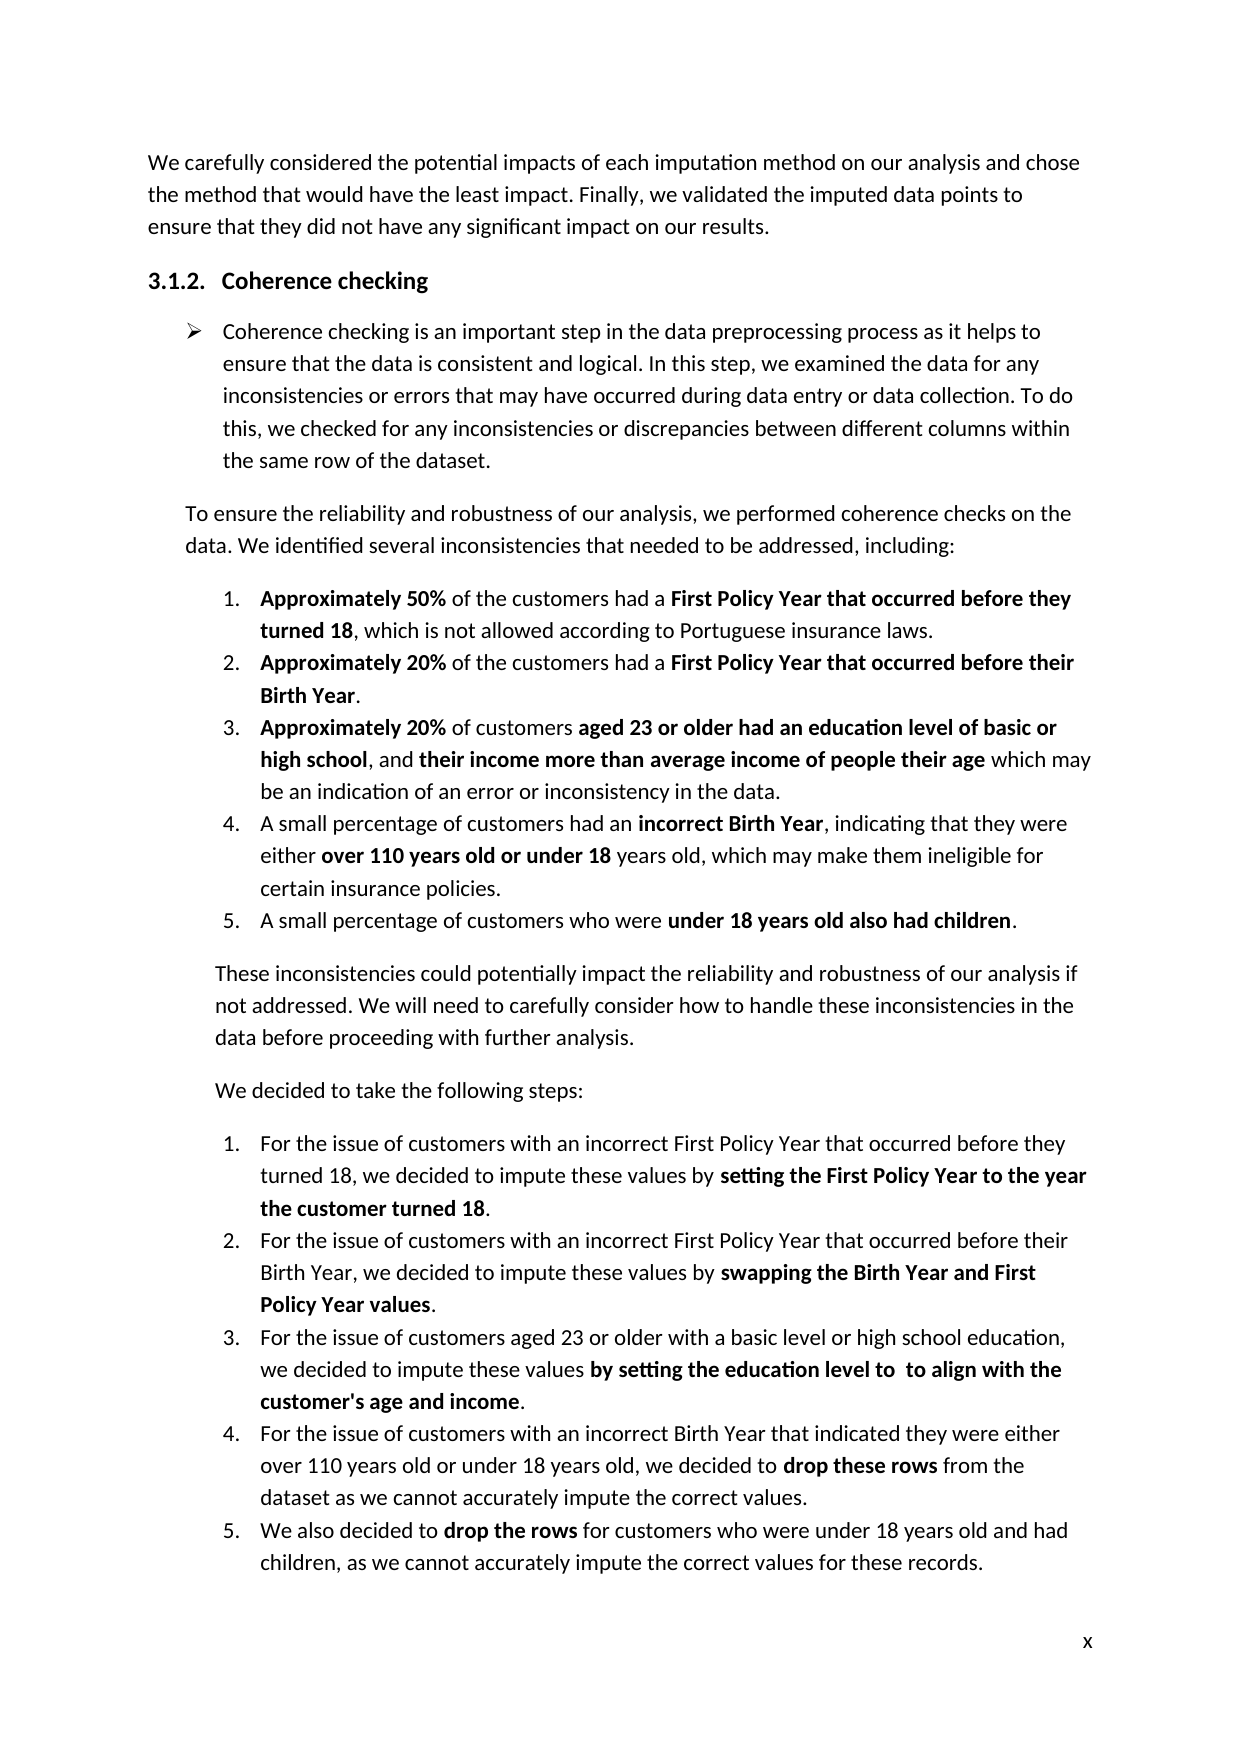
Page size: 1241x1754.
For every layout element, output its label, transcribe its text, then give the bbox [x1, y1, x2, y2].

list For the issue of customers with an incorrect First Policy Year that occurred before they turned 18, we decided to impute these values by setting the First Policy Year to the year the customer turned 18. [223, 1129, 1092, 1222]
list Approximately 20% of the customers had a First Policy Year that occurred before their Birth Year. [223, 648, 1092, 709]
subtitle Coherence checking [148, 265, 1092, 296]
list Approximately 20% of customers aged 23 or older had an education level of basic or high school, and their income more than average income of people their age which may be an indication of an error or inconsistency in the data. [223, 713, 1092, 805]
text To ensure the reliability and robustness of our analysis, we performed coherence checks on the data. We identified several inconsistencies that needed to be addressed, including: [185, 499, 1092, 559]
list Approximately 50% of the customers had a First Policy Year that occurred before they turned 18, which is not allowed according to Portuguese insurance laws. [223, 584, 1092, 644]
list A small percentage of customers had an incorrect Birth Year, indicating that they were either over 110 years old or under 18 years old, which may make them ineligible for certain insurance policies. [223, 809, 1092, 902]
text We carefully considered the potential impacts of each imputation method on our analysis and chose the method that would have the least impact. Finally, we validated the imputed data points to ensure that they did not have any significant impact on our results. [148, 148, 1092, 240]
list We also decided to drop the rows for customers who were under 18 years old and had children, as we cannot accurately impute the correct values for these records. [223, 1516, 1092, 1576]
text We decided to take the following steps: [148, 1076, 1092, 1104]
list For the issue of customers aged 23 or older with a basic level or high school education, we decided to impute these values by setting the education level to to align with the customer's age and income. [223, 1323, 1092, 1415]
list For the issue of customers with an incorrect First Policy Year that occurred before their Birth Year, we decided to impute these values by swapping the Birth Year and First Policy Year values. [223, 1226, 1092, 1318]
list For the issue of customers with an incorrect Birth Year that indicated they were either over 110 years old or under 18 years old, we decided to drop these rows from the dataset as we cannot accurately impute the correct values. [223, 1419, 1092, 1512]
list Coherence checking is an important step in the data preprocessing process as it helps to ensure that the data is consistent and logical. In this step, we examined the data for any inconsistencies or errors that may have occurred during data entry or data collection. To do this, we checked for any inconsistencies or discrepancies between different columns within the same row of the dataset. [185, 317, 1092, 474]
text These inconsistencies could potentially impact the reliability and robustness of our analysis if not addressed. We will need to carefully consider how to handle these inconsistencies in the data before proceeding with further analysis. [215, 959, 1092, 1051]
list A small percentage of customers who were under 18 years old also had children. [223, 906, 1092, 934]
